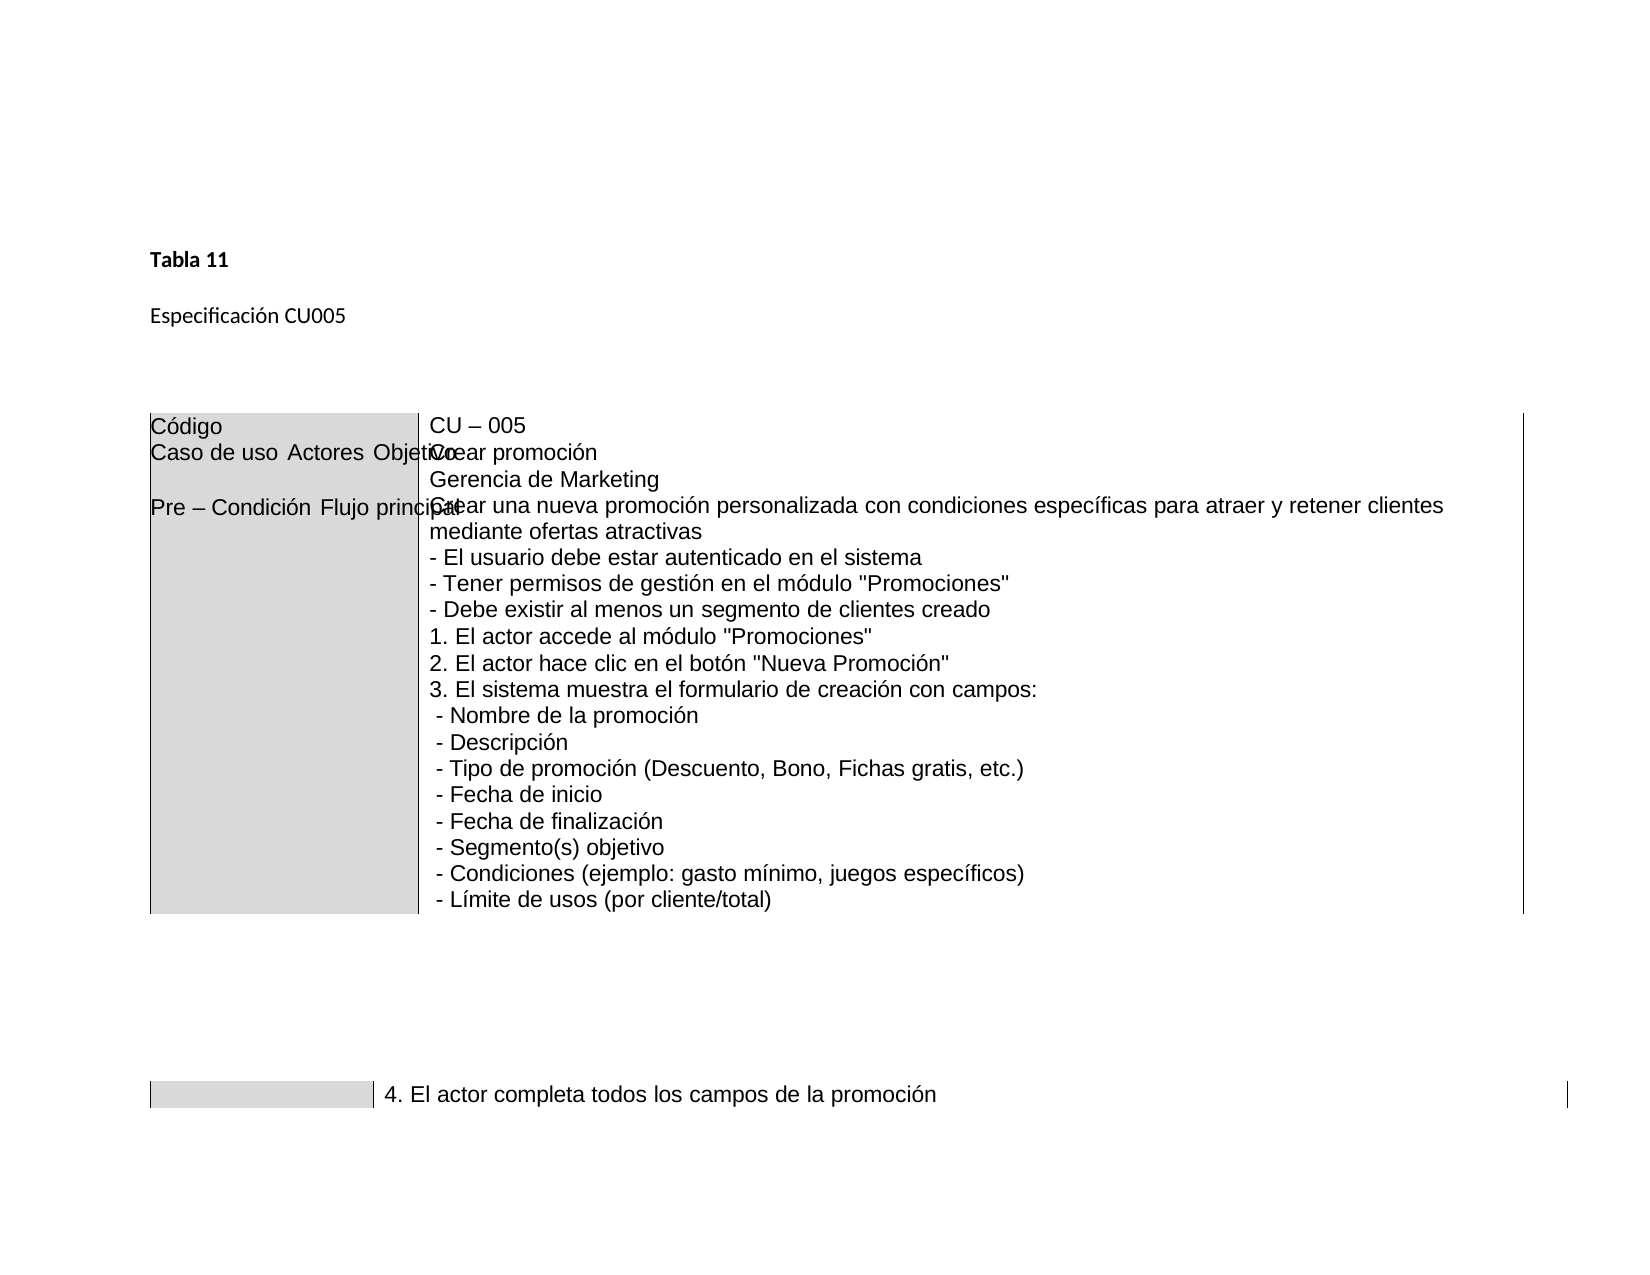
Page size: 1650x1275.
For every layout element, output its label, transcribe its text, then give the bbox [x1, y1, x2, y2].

list Condiciones (ejemplo: gasto mínimo, juegos específicos) [436, 861, 1579, 887]
list Fecha de finalización [436, 808, 1579, 834]
list El actor accede al módulo "Promociones" [429, 623, 1579, 650]
list El actor hace clic en el botón "Nueva Promoción" [429, 650, 1579, 676]
list Tener permisos de gestión en el módulo "Promociones" [429, 571, 1579, 597]
text Especificación CU005 [150, 301, 1579, 329]
list Debe existir al menos un segmento de clientes creado [429, 597, 1579, 623]
list El usuario debe estar autenticado en el sistema [429, 545, 1579, 571]
list Descripción [436, 729, 1579, 755]
subtitle Tabla 11 [150, 245, 1579, 273]
text Crear una nueva promoción personalizada con condiciones específicas para atraer y retener clientes mediante ofertas atractivas [429, 493, 1527, 545]
text Crear promoción Gerencia de Marketing [429, 439, 682, 492]
list El sistema muestra el formulario de creación con campos: [429, 676, 1579, 702]
list Límite de usos (por cliente/total) [436, 887, 1579, 913]
list Nombre de la promoción [436, 702, 1579, 728]
list Fecha de inicio [436, 781, 1579, 807]
text CU – 005 [429, 413, 1579, 439]
list El actor completa todos los campos de la promoción [384, 1081, 1579, 1107]
list Tipo de promoción (Descuento, Bono, Fichas gratis, etc.) [436, 755, 1579, 781]
list Segmento(s) objetivo [436, 834, 1579, 860]
